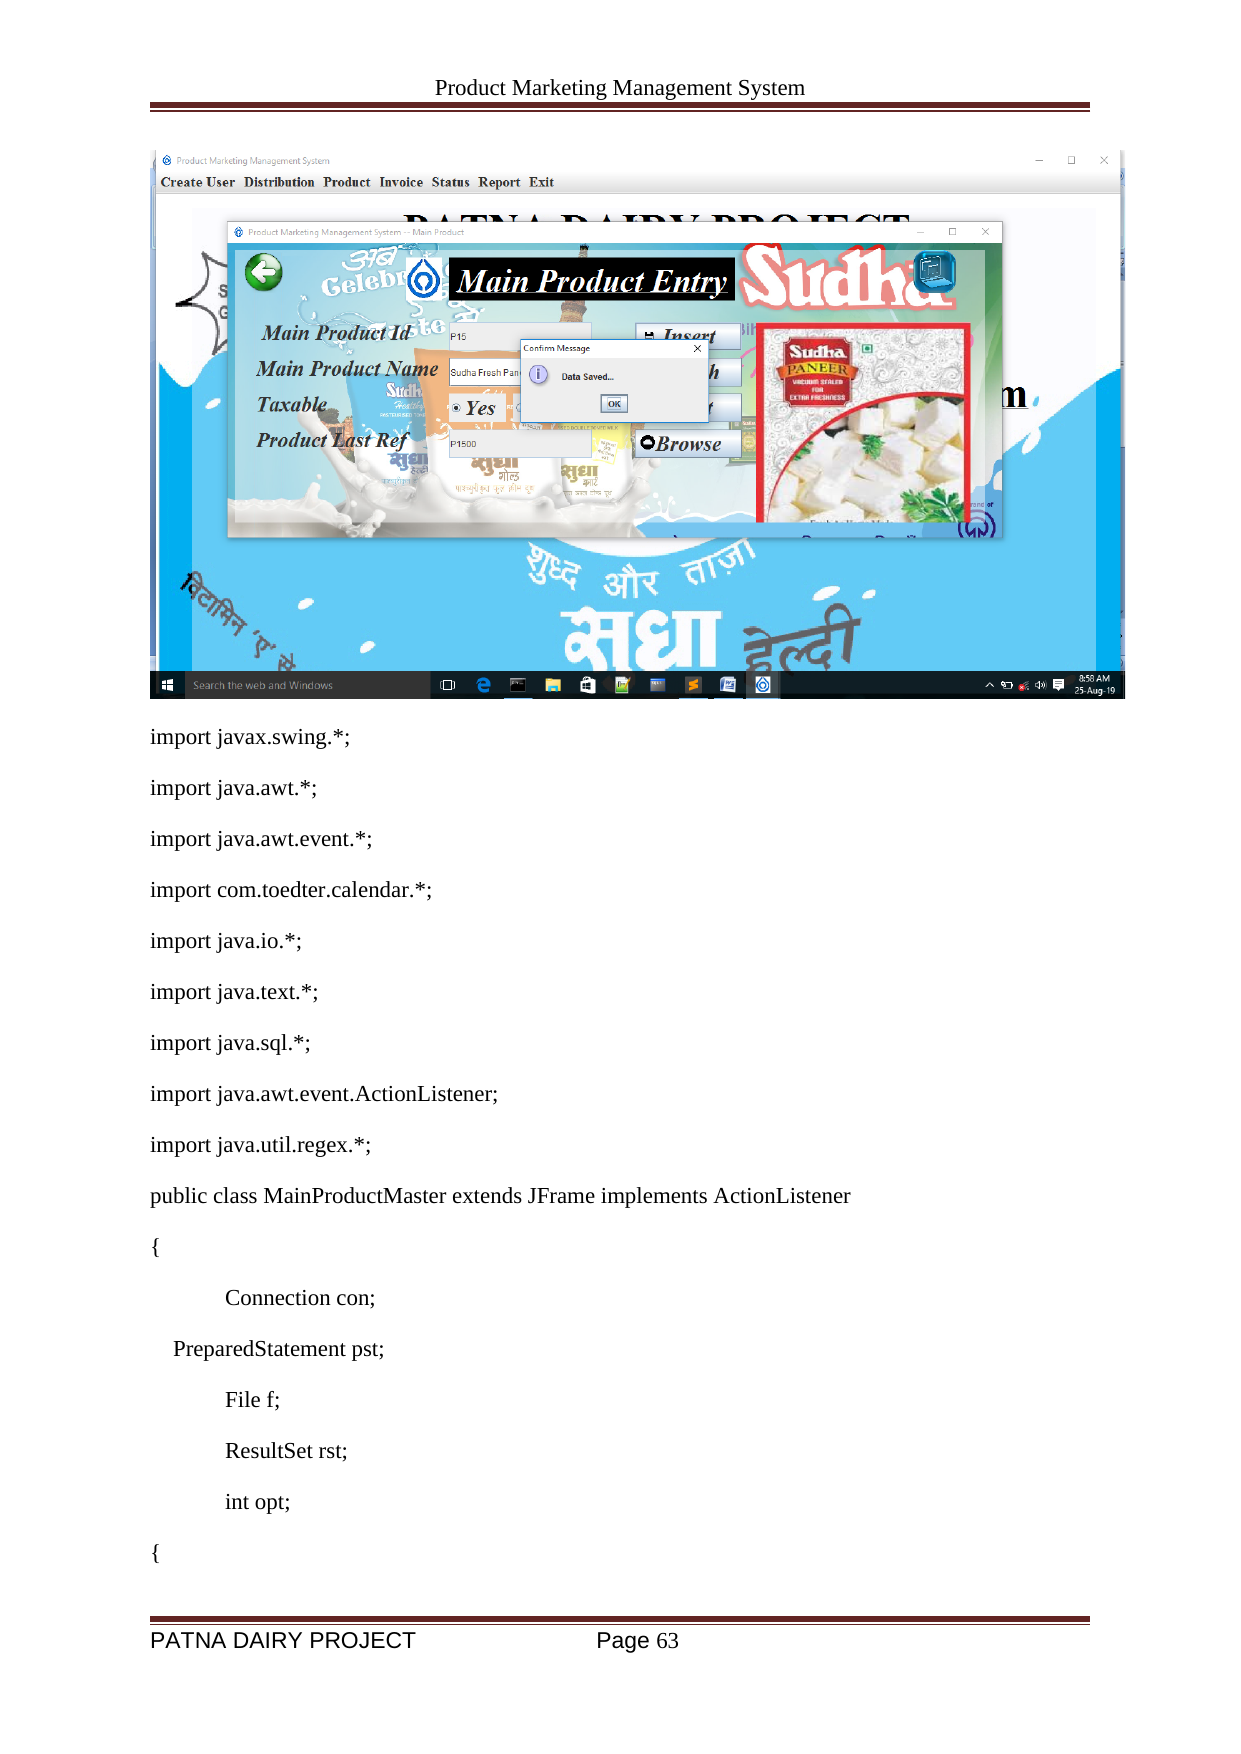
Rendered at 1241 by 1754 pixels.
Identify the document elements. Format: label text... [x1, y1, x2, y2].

text import java.io.*; [150, 927, 1090, 953]
text import java.awt.event.ActionListener; [150, 1080, 1090, 1106]
text import javax.swing.*; [150, 723, 1090, 749]
text import com.toedter.calendar.*; [150, 876, 1090, 902]
text ResultSet rst; [150, 1437, 1090, 1464]
text { [150, 1539, 1090, 1566]
text import java.text.*; [150, 978, 1090, 1004]
picture [150, 150, 1125, 699]
text int opt; [150, 1488, 1090, 1515]
text import java.util.regex.*; [150, 1131, 1090, 1157]
text File f; [150, 1386, 1090, 1413]
text import java.sql.*; [150, 1029, 1090, 1055]
text Connection con; [150, 1284, 1090, 1311]
text { [150, 1233, 1090, 1259]
text import java.awt.*; [150, 774, 1090, 800]
text PreparedStatement pst; [150, 1335, 1090, 1362]
text import java.awt.event.*; [150, 825, 1090, 851]
text public class MainProductMaster extends JFrame implements ActionListener [150, 1182, 1090, 1208]
